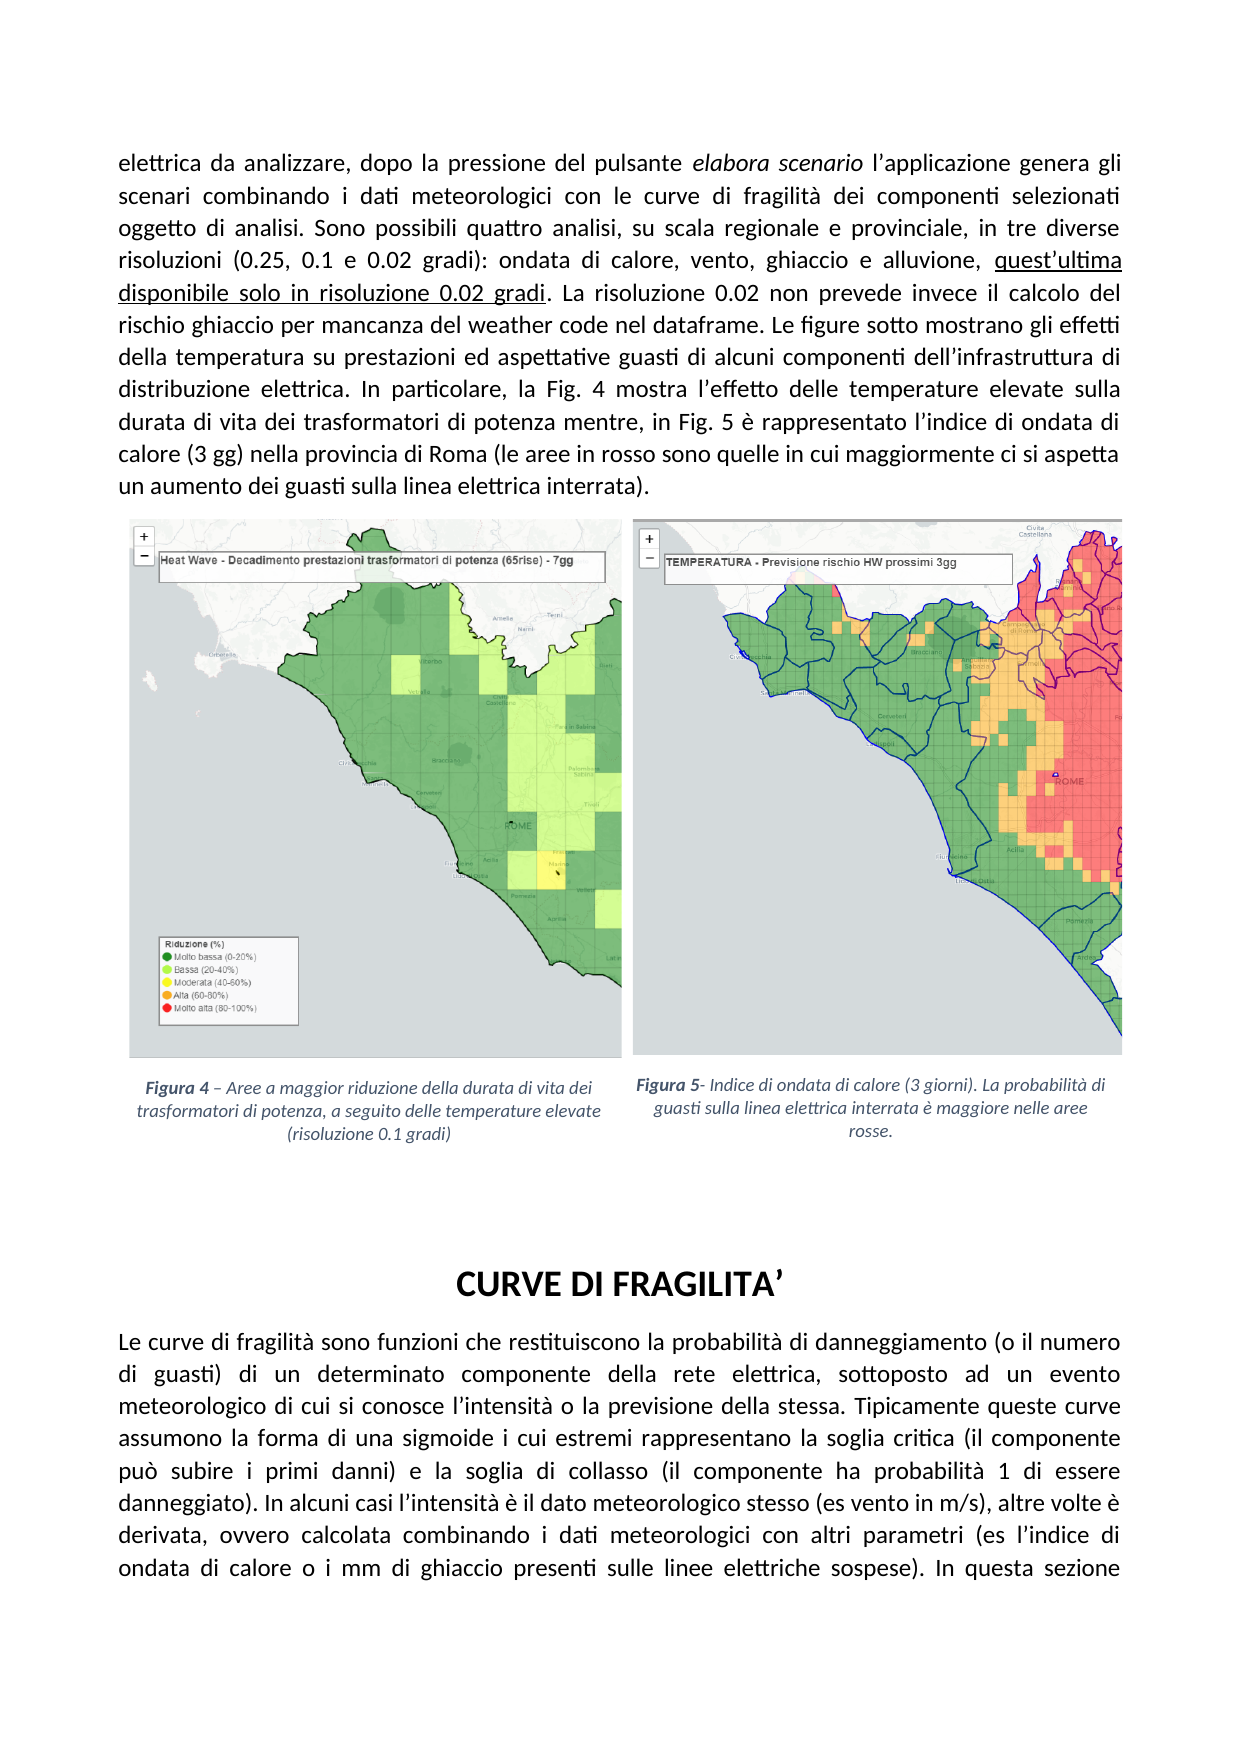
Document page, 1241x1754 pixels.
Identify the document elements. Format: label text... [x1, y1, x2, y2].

picture [632, 519, 1123, 1055]
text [118, 148, 1122, 501]
table_header Figura 4 – Aree a maggior riduzione della durata di vita dei trasformatori di potenza, a seguito delle temperature elevate (risoluzione 0.1 gradi) [118, 520, 622, 1211]
table_header Figura 5- Indice di ondata di calore (3 giorni). La probabilità di guasti sulla linea elettrica interrata è maggiore nelle aree rosse. [622, 520, 1122, 1211]
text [118, 1326, 1122, 1582]
picture [129, 519, 622, 1058]
text CURVE DI FRAGILITA’ [118, 1260, 1122, 1306]
